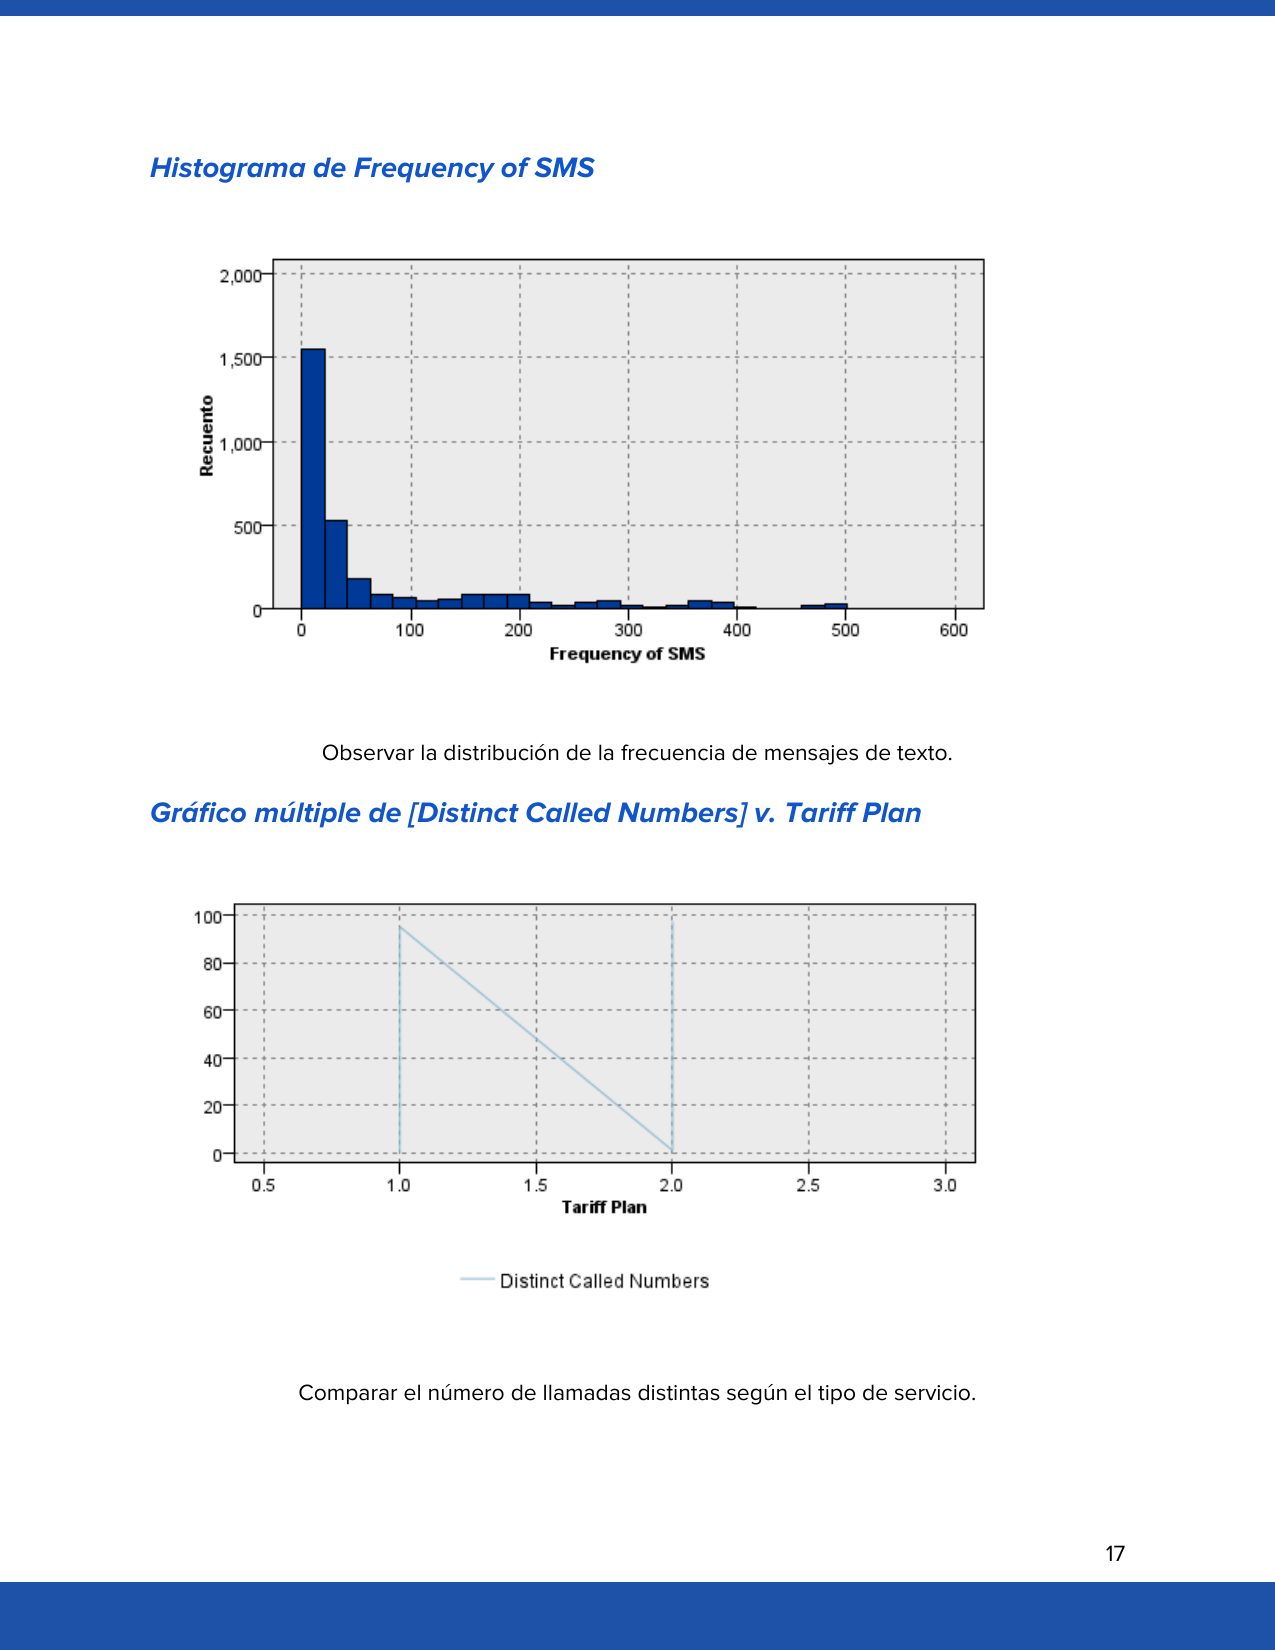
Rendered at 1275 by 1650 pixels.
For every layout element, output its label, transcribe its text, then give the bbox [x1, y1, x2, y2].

picture [150, 215, 1029, 712]
subtitle Gráfico múltiple de [Distinct Called Numbers] v. Tariff Plan [150, 795, 1125, 831]
text Comparar el número de llamadas distintas según el tipo de servicio. [150, 1379, 1125, 1407]
picture [150, 860, 1020, 1352]
text Observar la distribución de la frecuencia de mensajes de texto. [150, 739, 1125, 767]
picture [0, 1582, 1275, 1650]
subtitle Histograma de Frequency of SMS [150, 151, 1125, 186]
picture [0, 0, 1275, 16]
